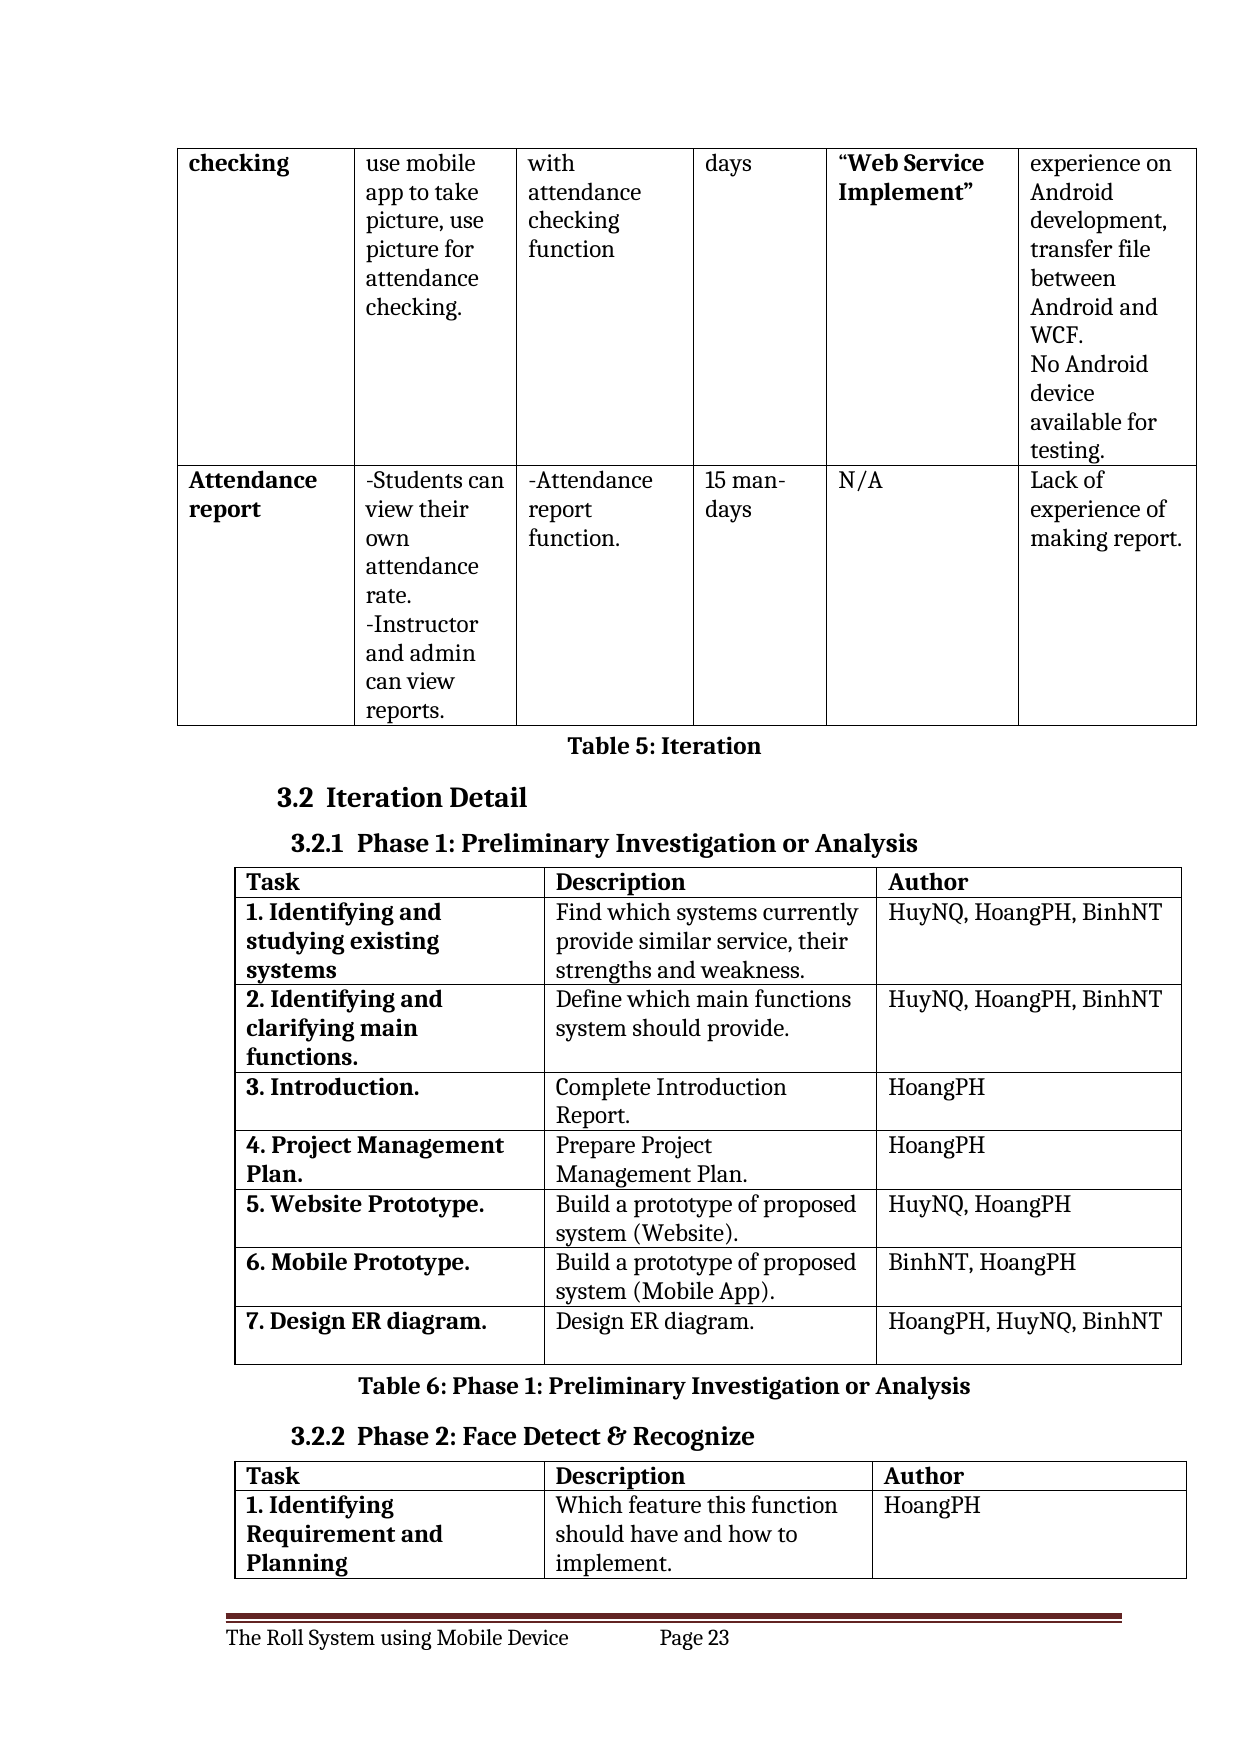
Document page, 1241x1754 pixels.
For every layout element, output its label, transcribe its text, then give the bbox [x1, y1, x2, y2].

table_cell Complete Introduction Report. [545, 1073, 876, 1130]
table_cell 3. Introduction. [236, 1073, 544, 1130]
table_cell Lack of experience of making report. [1019, 466, 1196, 725]
table_header Description [545, 868, 876, 897]
table_cell 4. Project Management Plan. [236, 1131, 544, 1189]
table_cell Which feature this function should have and how to implement. [545, 1491, 872, 1578]
table_cell 6. Mobile Prototype. [236, 1248, 544, 1306]
table_cell -Attendance report function. [517, 466, 693, 725]
text Table 6: Phase 1: Preliminary Investigation or Analysis [207, 1372, 1122, 1400]
table_cell 15 man-days [694, 466, 826, 725]
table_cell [355, 149, 516, 465]
table_cell Attendance report [178, 466, 354, 725]
table_cell 5. Website Prototype. [236, 1190, 544, 1247]
table_cell Design ER diagram. [545, 1307, 876, 1364]
table_cell HoangPH [877, 1131, 1181, 1189]
table_cell HuyNQ, HoangPH, BinhNT [877, 898, 1181, 984]
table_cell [1019, 149, 1196, 465]
table_cell BinhNT, HoangPH [877, 1248, 1181, 1306]
subtitle Phase 2: Face Detect & Recognize [291, 1421, 1122, 1452]
table_cell N/A [827, 466, 1018, 725]
table_header Author [873, 1462, 1186, 1490]
table_cell 2. Identifying and clarifying main functions. [236, 985, 544, 1072]
table_header Description [545, 1462, 872, 1490]
table_header Task [236, 868, 544, 897]
table_cell HuyNQ, HoangPH, BinhNT [877, 985, 1181, 1072]
table_cell HuyNQ, HoangPH [877, 1190, 1181, 1247]
subtitle Phase 1: Preliminary Investigation or Analysis [291, 828, 1122, 859]
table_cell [827, 149, 1018, 465]
table_cell 1. Identifying and studying existing systems [236, 898, 544, 984]
table_cell Find which systems currently provide similar service, their strengths and weakness. [545, 898, 876, 984]
text Table 5: Iteration [207, 732, 1122, 761]
table_cell Attendance checking [178, 149, 354, 465]
table_cell HoangPH, HuyNQ, BinhNT [877, 1307, 1181, 1364]
table_cell HoangPH [873, 1491, 1186, 1578]
table_header Author [877, 868, 1181, 897]
table_cell 7. Design ER diagram. [236, 1307, 544, 1364]
table_cell Prepare Project Management Plan. [545, 1131, 876, 1189]
table_cell 1. Identifying Requirement and Planning [236, 1491, 544, 1578]
table_cell 20 man-days [694, 149, 826, 465]
table_cell Define which main functions system should provide. [545, 985, 876, 1072]
table_cell Build a prototype of proposed system (Mobile App). [545, 1248, 876, 1306]
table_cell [517, 149, 693, 465]
table_cell HoangPH [877, 1073, 1181, 1130]
subtitle Iteration Detail [277, 782, 1122, 815]
table_header Task [236, 1462, 544, 1490]
table_cell Build a prototype of proposed system (Website). [545, 1190, 876, 1247]
table_cell -Students can view their own attendance rate. -Instructor and admin can view reports. [355, 466, 516, 725]
